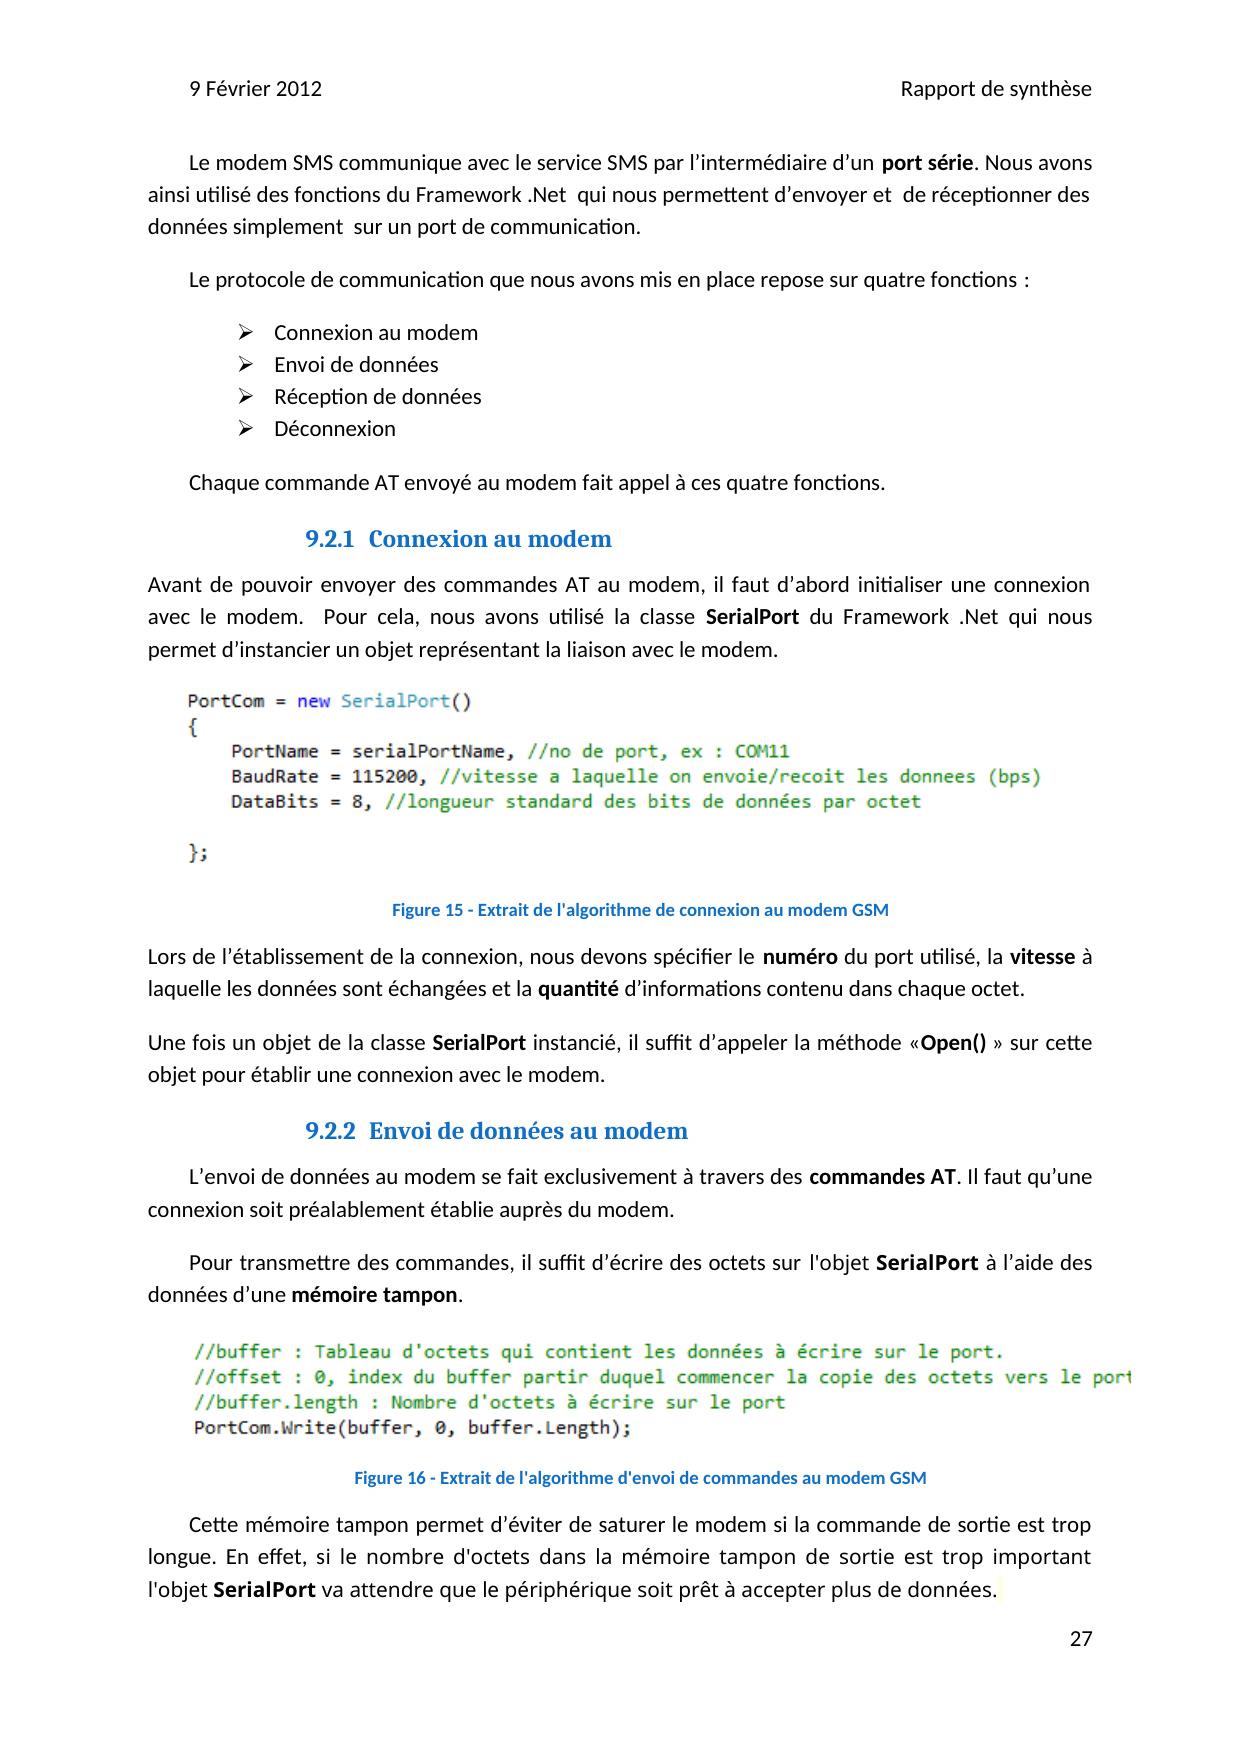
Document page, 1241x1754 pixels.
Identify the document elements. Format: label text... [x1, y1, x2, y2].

picture [180, 687, 1060, 874]
text Lors de l’établissement de la connexion, nous devons spécifier le numéro du port utilisé, la vitesse à laquelle les données sont échangées et la quantité d’informations contenu dans chaque octet. [148, 942, 1093, 1003]
list Déconnexion [237, 414, 1093, 443]
subtitle Envoi de données au modem [264, 1117, 1093, 1146]
list Connexion au modem [237, 318, 1093, 346]
text Une fois un objet de la classe SerialPort instancié, il suffit d’appeler la méthode «Open() » sur cette objet pour établir une connexion avec le modem. [148, 1028, 1093, 1088]
list Réception de données [237, 382, 1093, 410]
text Avant de pouvoir envoyer des commandes AT au modem, il faut d’abord initialiser une connexion avec le modem. Pour cela, nous avons utilisé la classe SerialPort du Framework .Net qui nous permet d’instancier un objet représentant la liaison avec le modem. [148, 570, 1093, 663]
text L’envoi de données au modem se fait exclusivement à travers des commandes AT. Il faut qu’une connexion soit préalablement établie auprès du modem. [148, 1162, 1093, 1223]
text Le protocole de communication que nous avons mis en place repose sur quatre fonctions : [148, 265, 1093, 293]
picture [188, 1333, 1132, 1442]
list Envoi de données [237, 350, 1093, 378]
text Cette mémoire tampon permet d’éviter de saturer le modem si la commande de sortie est trop longue. En effet, si le nombre d'octets dans la mémoire tampon de sortie est trop important l'objet SerialPort va attendre que le périphérique soit prêt à accepter plus de données. [148, 1510, 1093, 1603]
text Pour transmettre des commandes, il suffit d’écrire des octets sur l'objet SerialPort à l’aide des données d’une mémoire tampon. [148, 1248, 1093, 1308]
subtitle Connexion au modem [264, 525, 1093, 553]
text Chaque commande AT envoyé au modem fait appel à ces quatre fonctions. [148, 468, 1093, 496]
text Le modem SMS communique avec le service SMS par l’intermédiaire d’un port série. Nous avons ainsi utilisé des fonctions du Framework .Net qui nous permettent d’envoyer et de réceptionner des données simplement sur un port de communication. [148, 148, 1093, 240]
